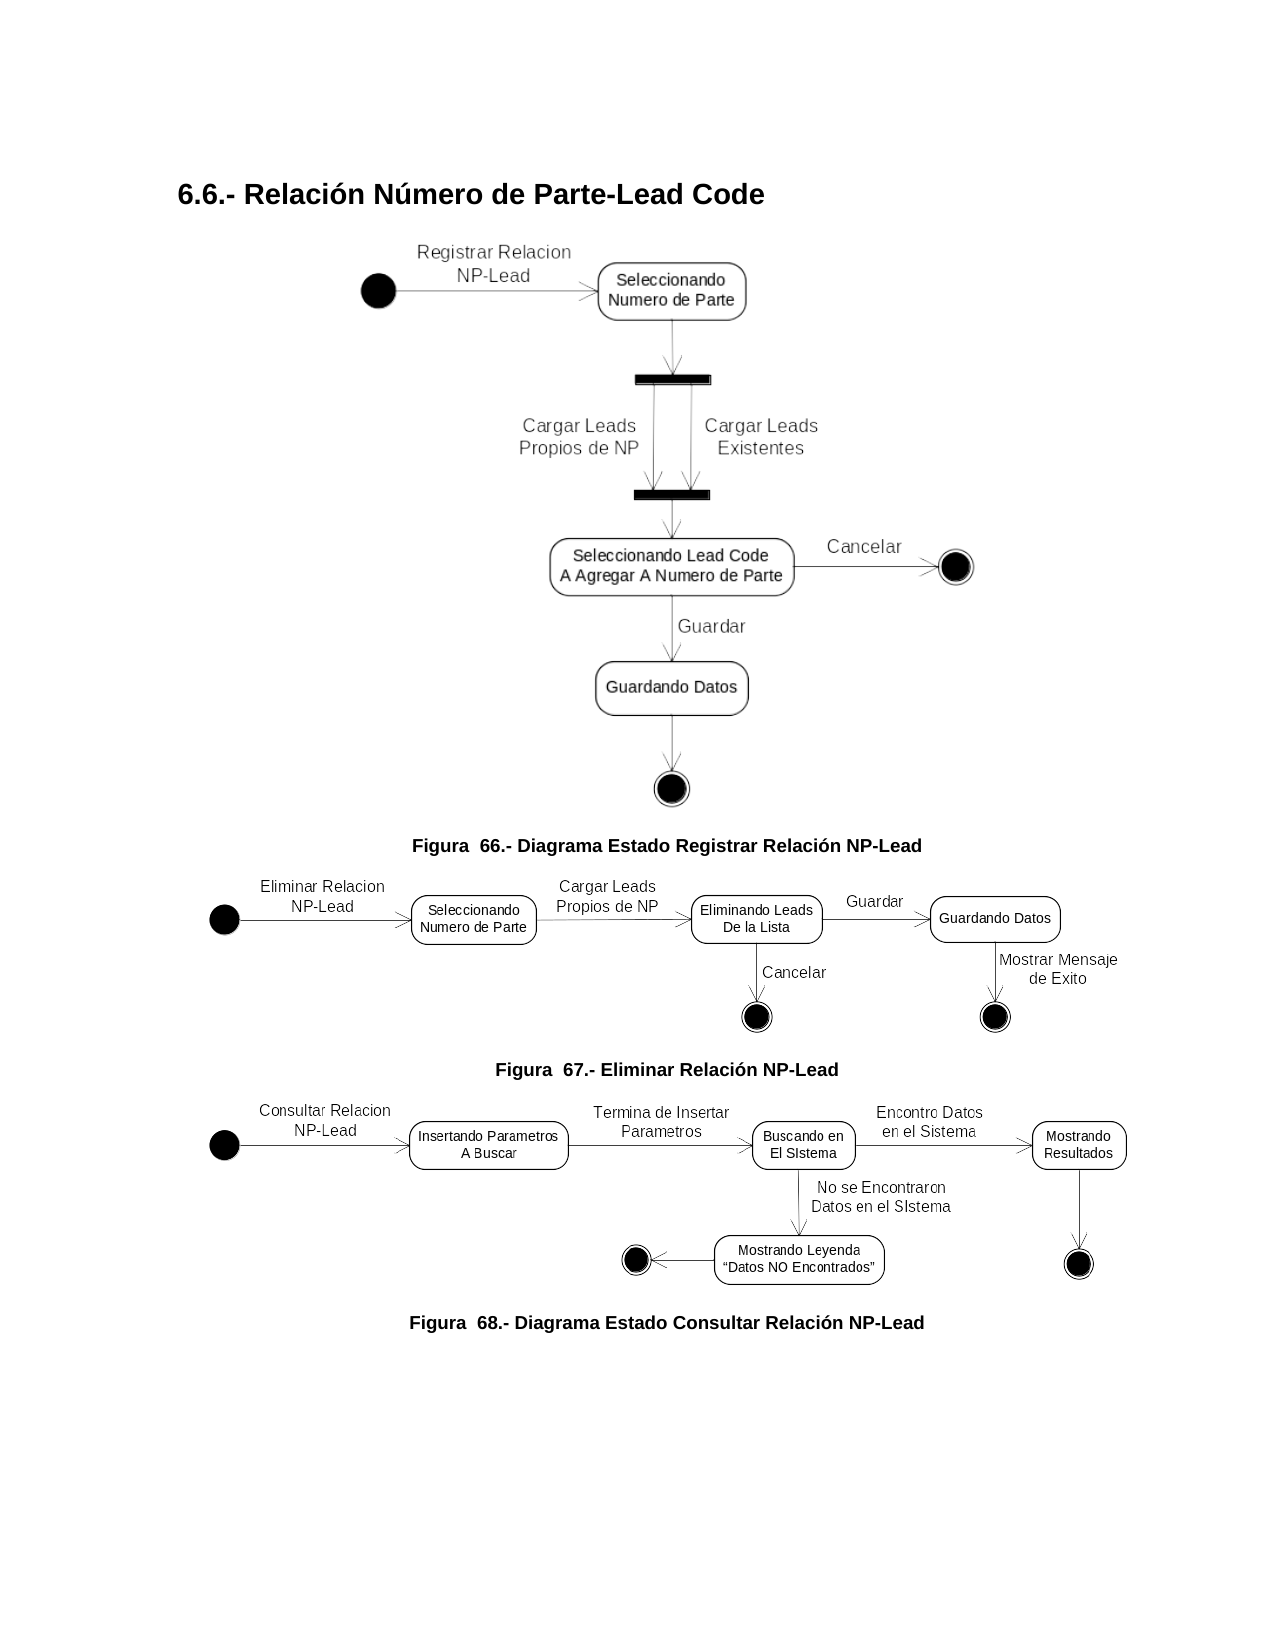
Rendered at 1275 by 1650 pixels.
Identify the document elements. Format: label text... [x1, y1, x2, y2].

subtitle 6.6.- Relación Número de Parte-Lead Code [177, 177, 1157, 211]
